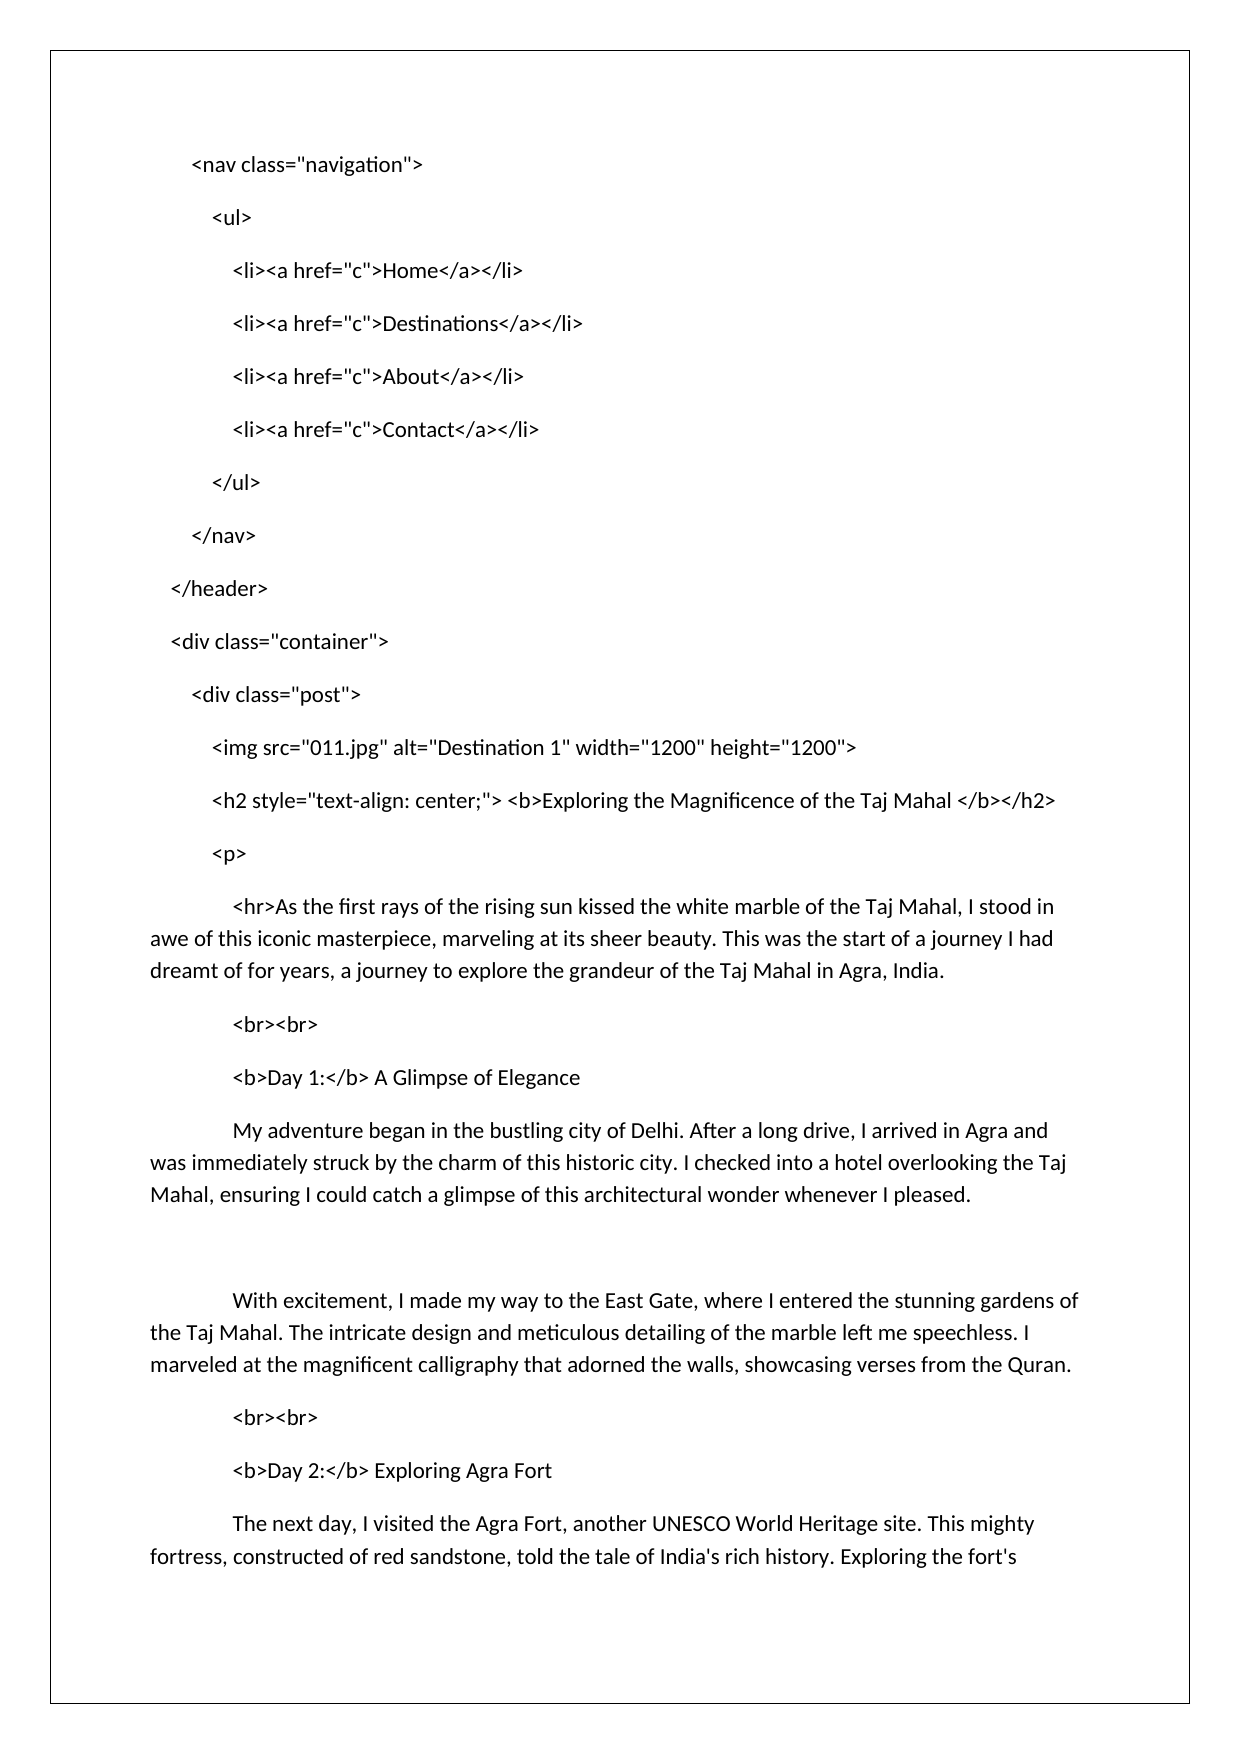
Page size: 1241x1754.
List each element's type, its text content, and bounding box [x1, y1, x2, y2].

text <li><a href="c">Home</a></li> [150, 256, 1090, 284]
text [150, 1509, 1090, 1570]
text <li><a href="c">Contact</a></li> [150, 415, 1090, 443]
text <br><br> [150, 1403, 1090, 1432]
text <nav class="navigation"> [150, 150, 1090, 178]
text <p> [150, 839, 1090, 867]
text <b>Day 1:</b> A Glimpse of Elegance [150, 1063, 1090, 1091]
text <img src="011.jpg" alt="Destination 1" width="1200" height="1200"> [150, 733, 1090, 761]
text <div class="container"> [150, 627, 1090, 655]
text <li><a href="c">About</a></li> [150, 362, 1090, 390]
text With excitement, I made my way to the East Gate, where I entered the stunning gardens of the Taj Mahal. The intricate design and meticulous detailing of the marble left me speechless. I marveled at the magnificent calligraphy that adorned the walls, showcasing verses from the Quran. [150, 1286, 1090, 1378]
text <ul> [150, 203, 1090, 231]
text <h2 style="text-align: center;"> <b>Exploring the Magnificence of the Taj Mahal </b></h2> [150, 786, 1090, 814]
text <b>Day 2:</b> Exploring Agra Fort [150, 1457, 1090, 1484]
text My adventure began in the bustling city of Delhi. After a long drive, I arrived in Agra and was immediately struck by the charm of this historic city. I checked into a hotel overlooking the Taj Mahal, ensuring I could catch a glimpse of this architectural wonder whenever I pleased. [150, 1116, 1090, 1208]
text </ul> [150, 468, 1090, 496]
text <div class="post"> [150, 680, 1090, 708]
text </nav> [150, 521, 1090, 549]
text <br><br> [150, 1010, 1090, 1038]
text </header> [150, 574, 1090, 602]
text <li><a href="c">Destinations</a></li> [150, 309, 1090, 337]
text <hr>As the first rays of the rising sun kissed the white marble of the Taj Mahal, I stood in awe of this iconic masterpiece, marveling at its sheer beauty. This was the start of a journey I had dreamt of for years, a journey to explore the grandeur of the Taj Mahal in Agra, India. [150, 892, 1090, 985]
